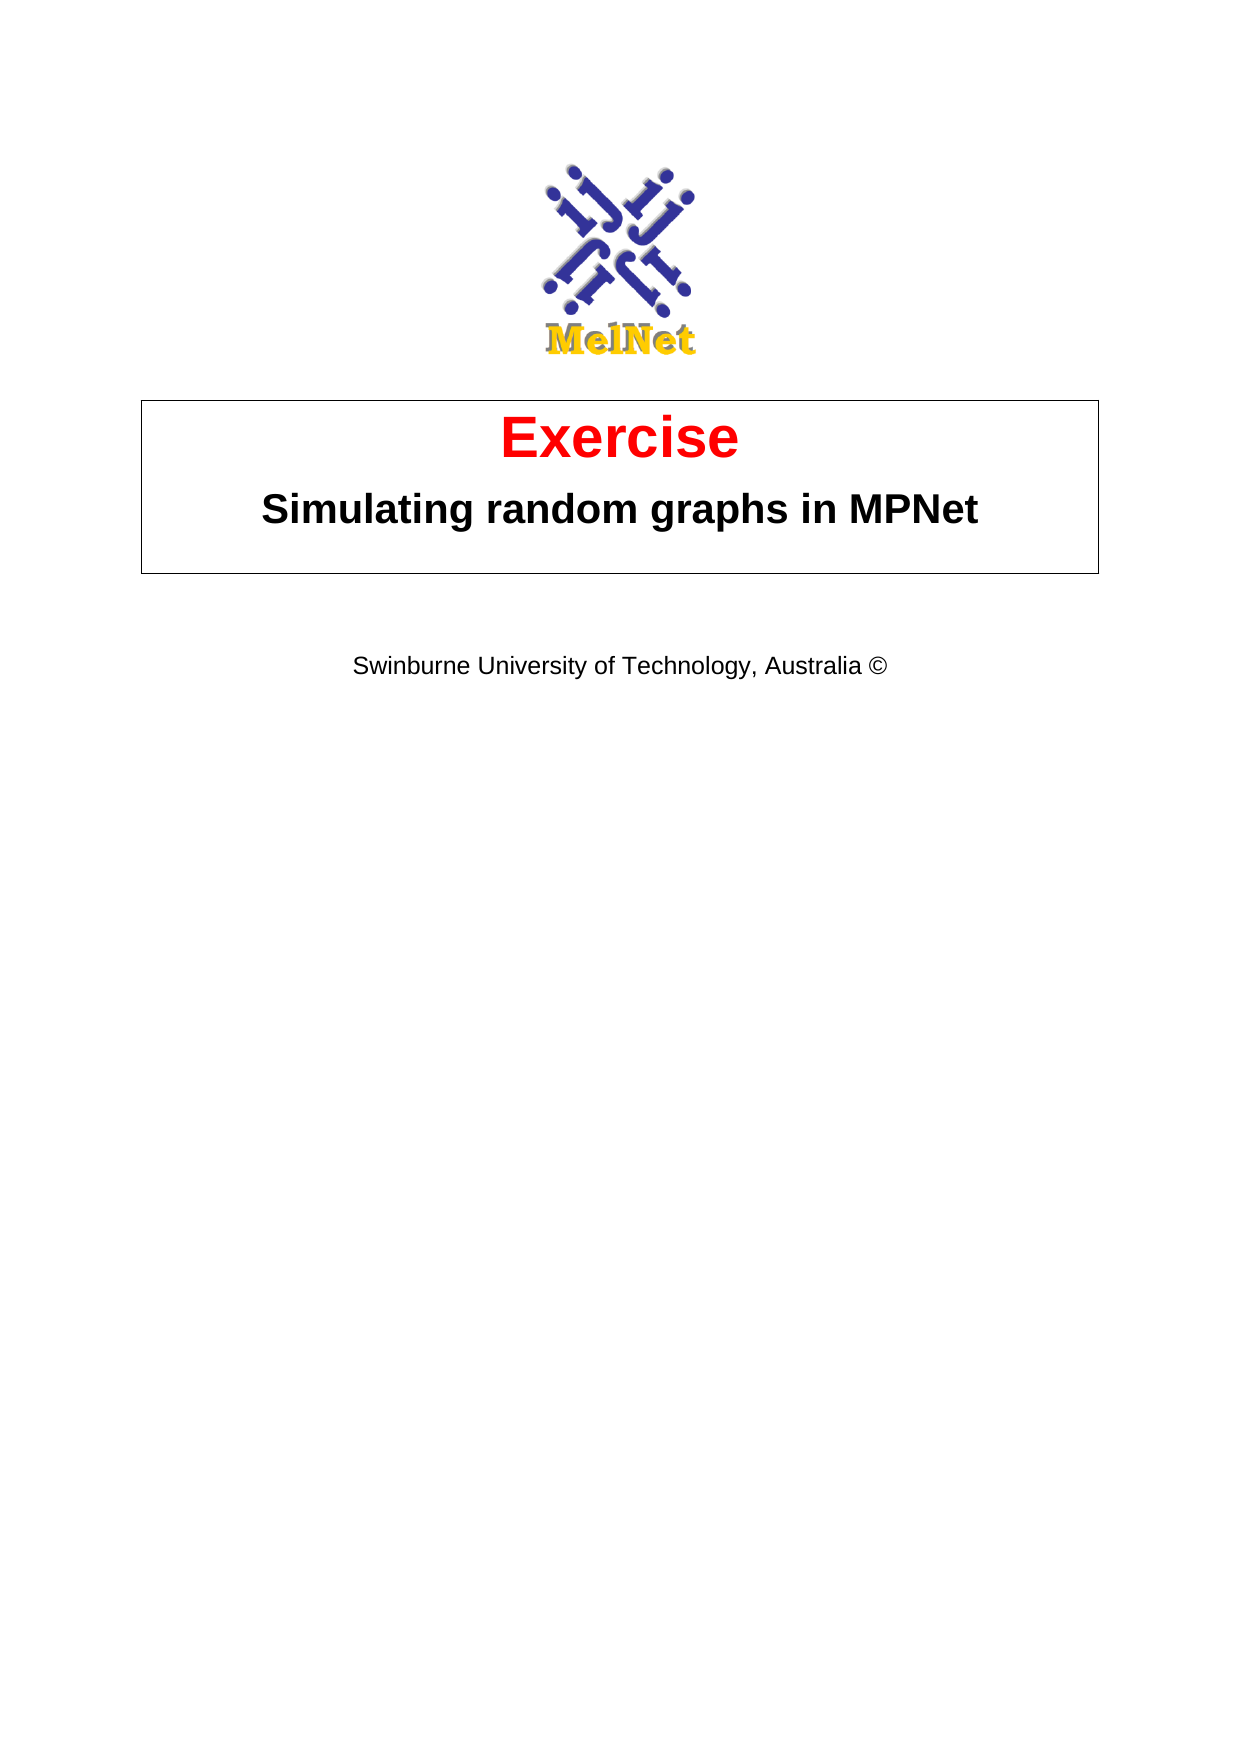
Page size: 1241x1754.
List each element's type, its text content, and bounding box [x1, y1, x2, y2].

text Swinburne University of Technology, Australia © [150, 651, 1090, 679]
text Exercise [142, 401, 1098, 470]
picture [530, 150, 710, 367]
text Simulating random graphs in MPNet [150, 484, 1090, 532]
